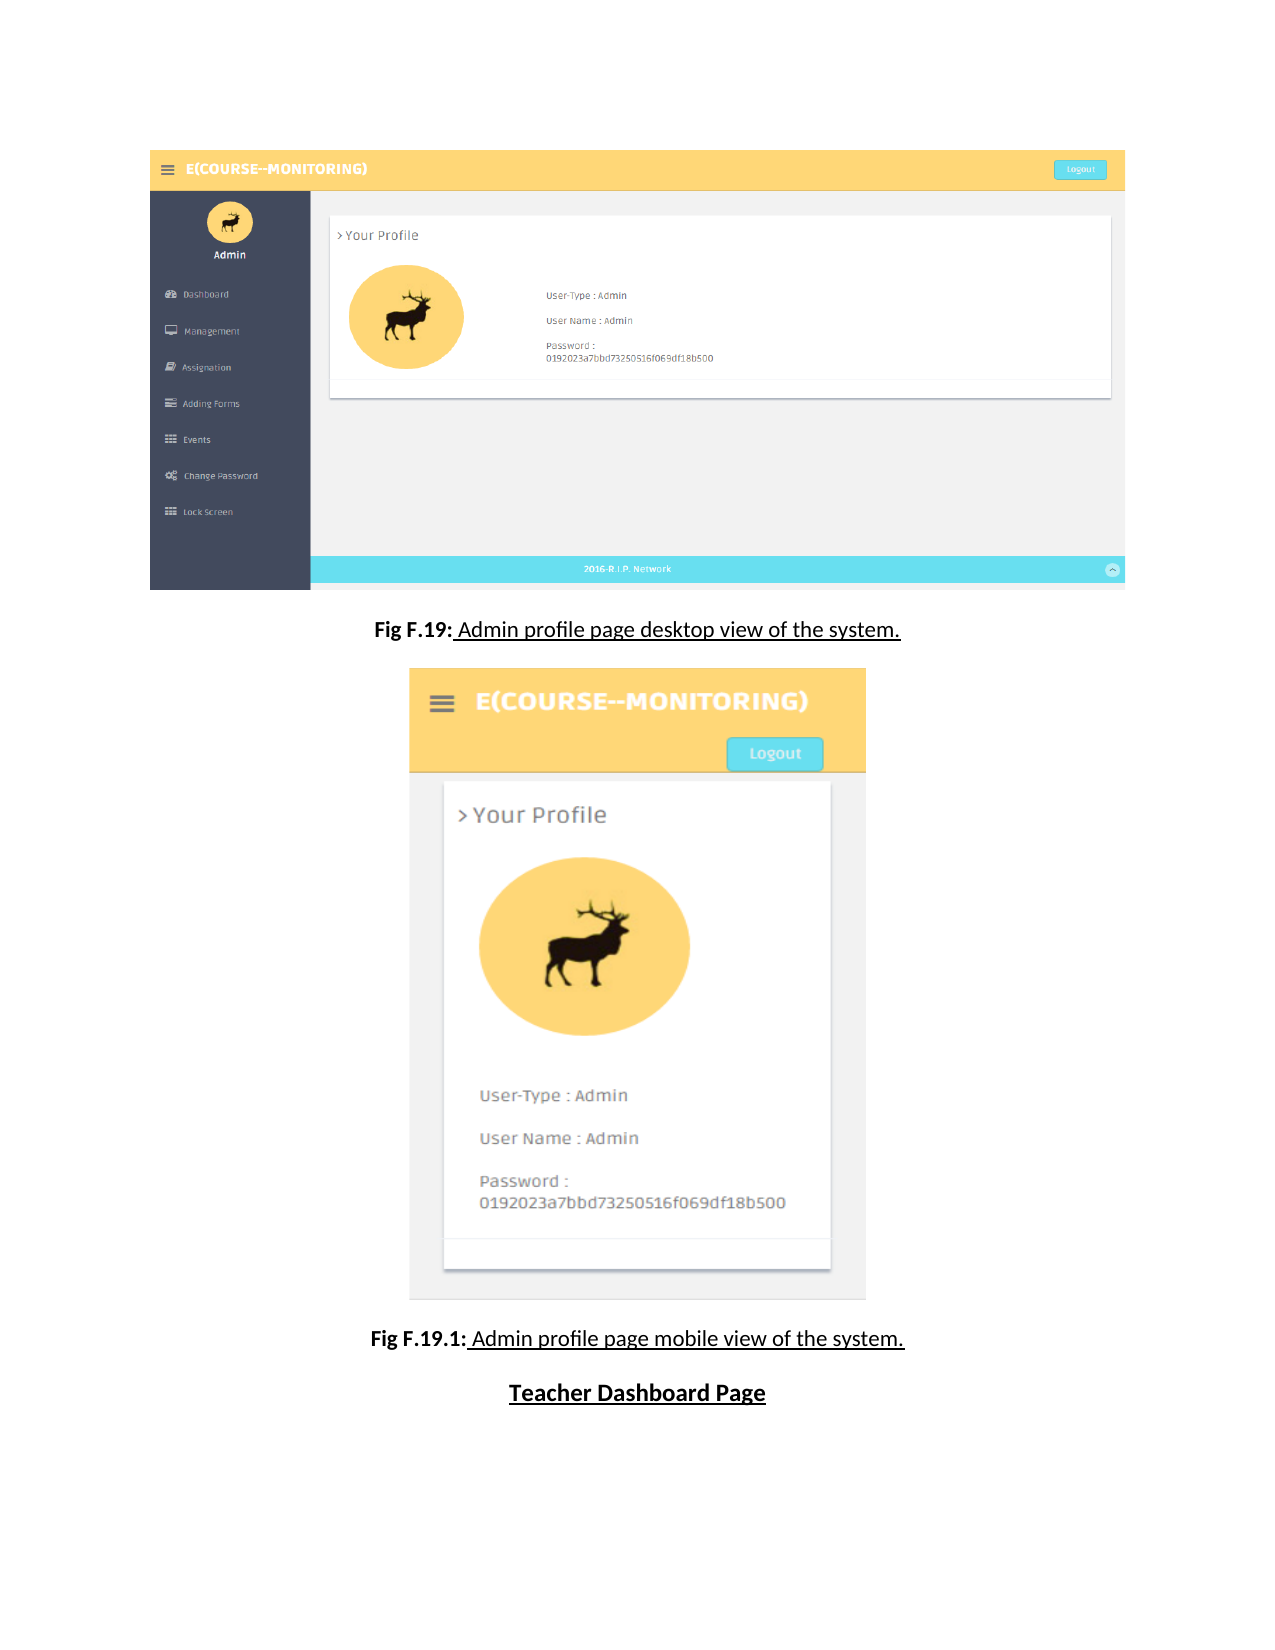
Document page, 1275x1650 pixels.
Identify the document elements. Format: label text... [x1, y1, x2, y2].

text Fig F.19.1: Admin profile page mobile view of the system. [150, 1324, 1125, 1352]
text Teacher Dashboard Page [150, 1377, 1125, 1408]
picture [409, 668, 866, 1300]
text Fig F.19: Admin profile page desktop view of the system. [150, 615, 1125, 643]
picture [150, 150, 1125, 590]
